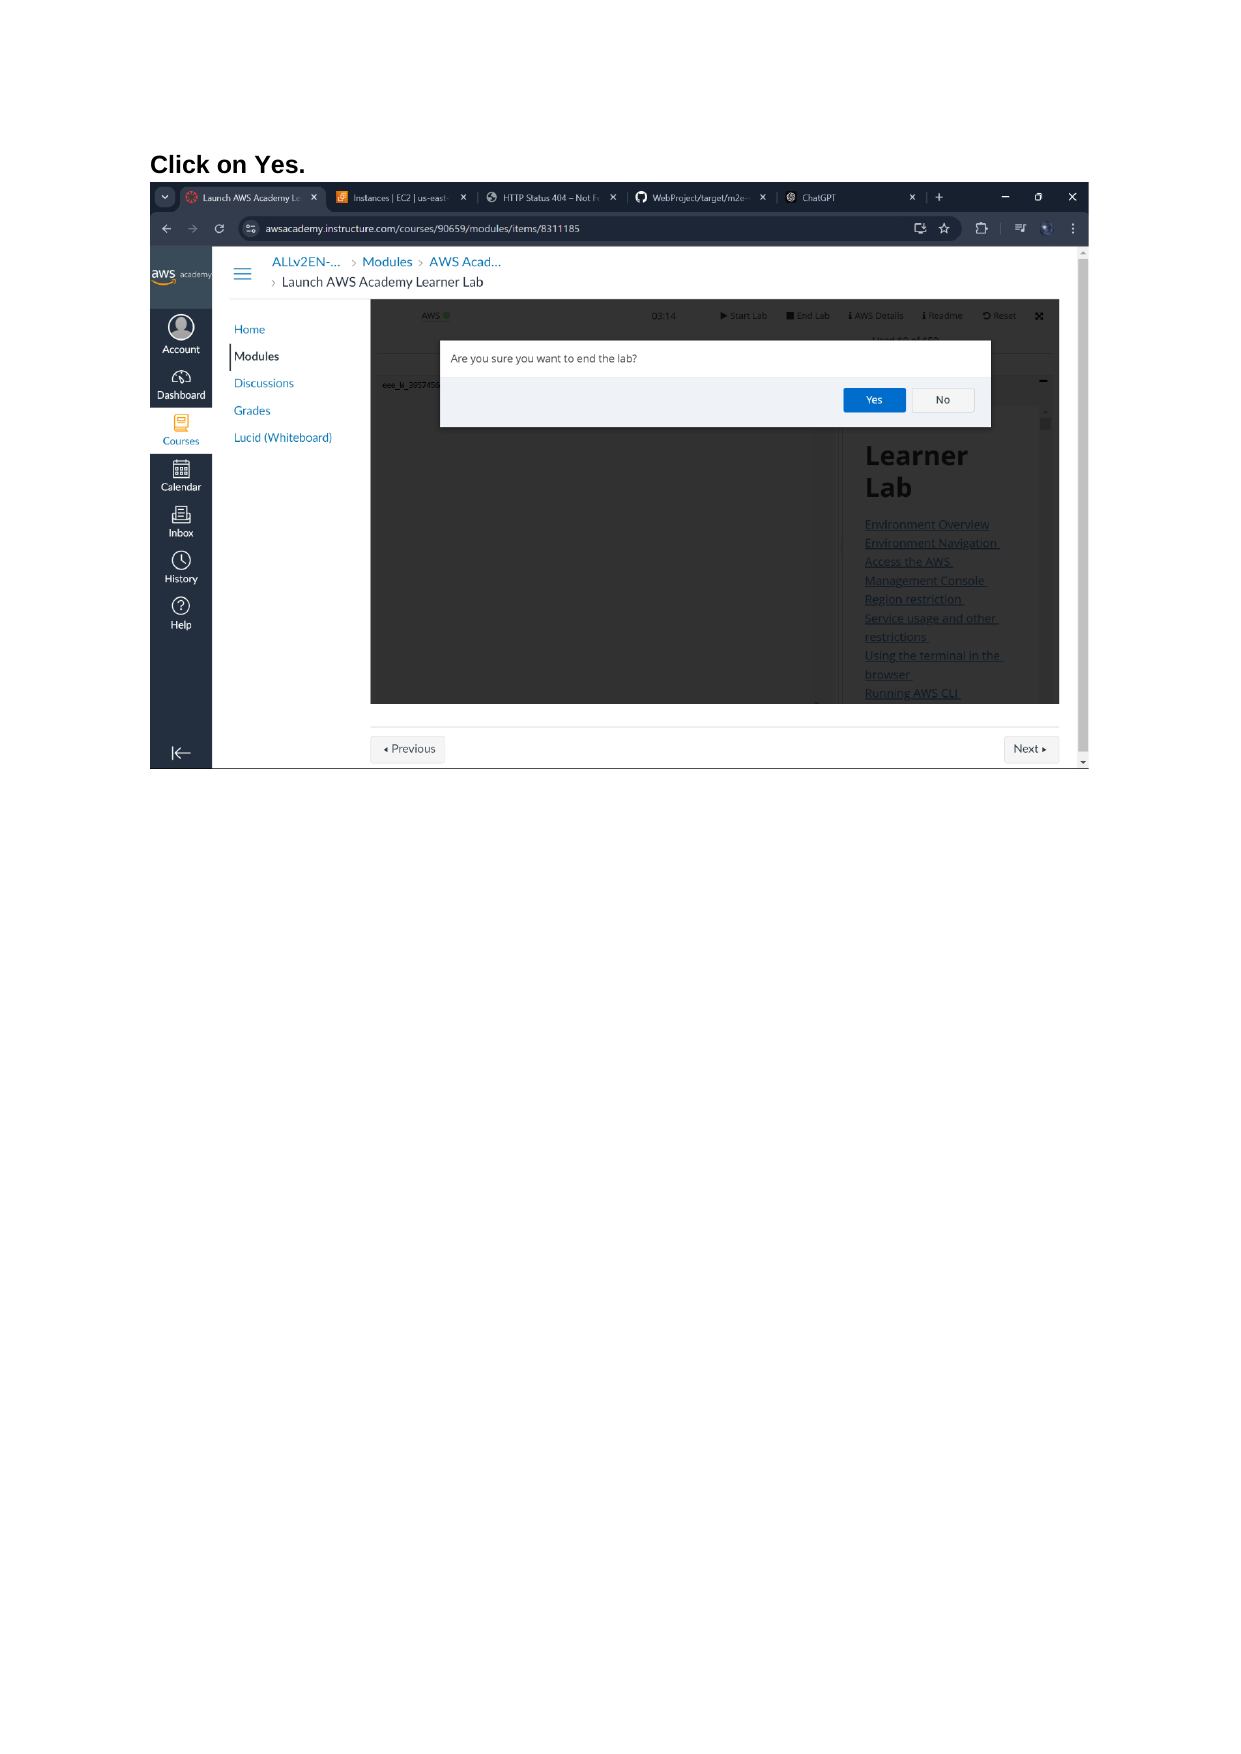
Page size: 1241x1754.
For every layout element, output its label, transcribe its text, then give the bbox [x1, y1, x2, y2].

picture [150, 182, 1089, 769]
